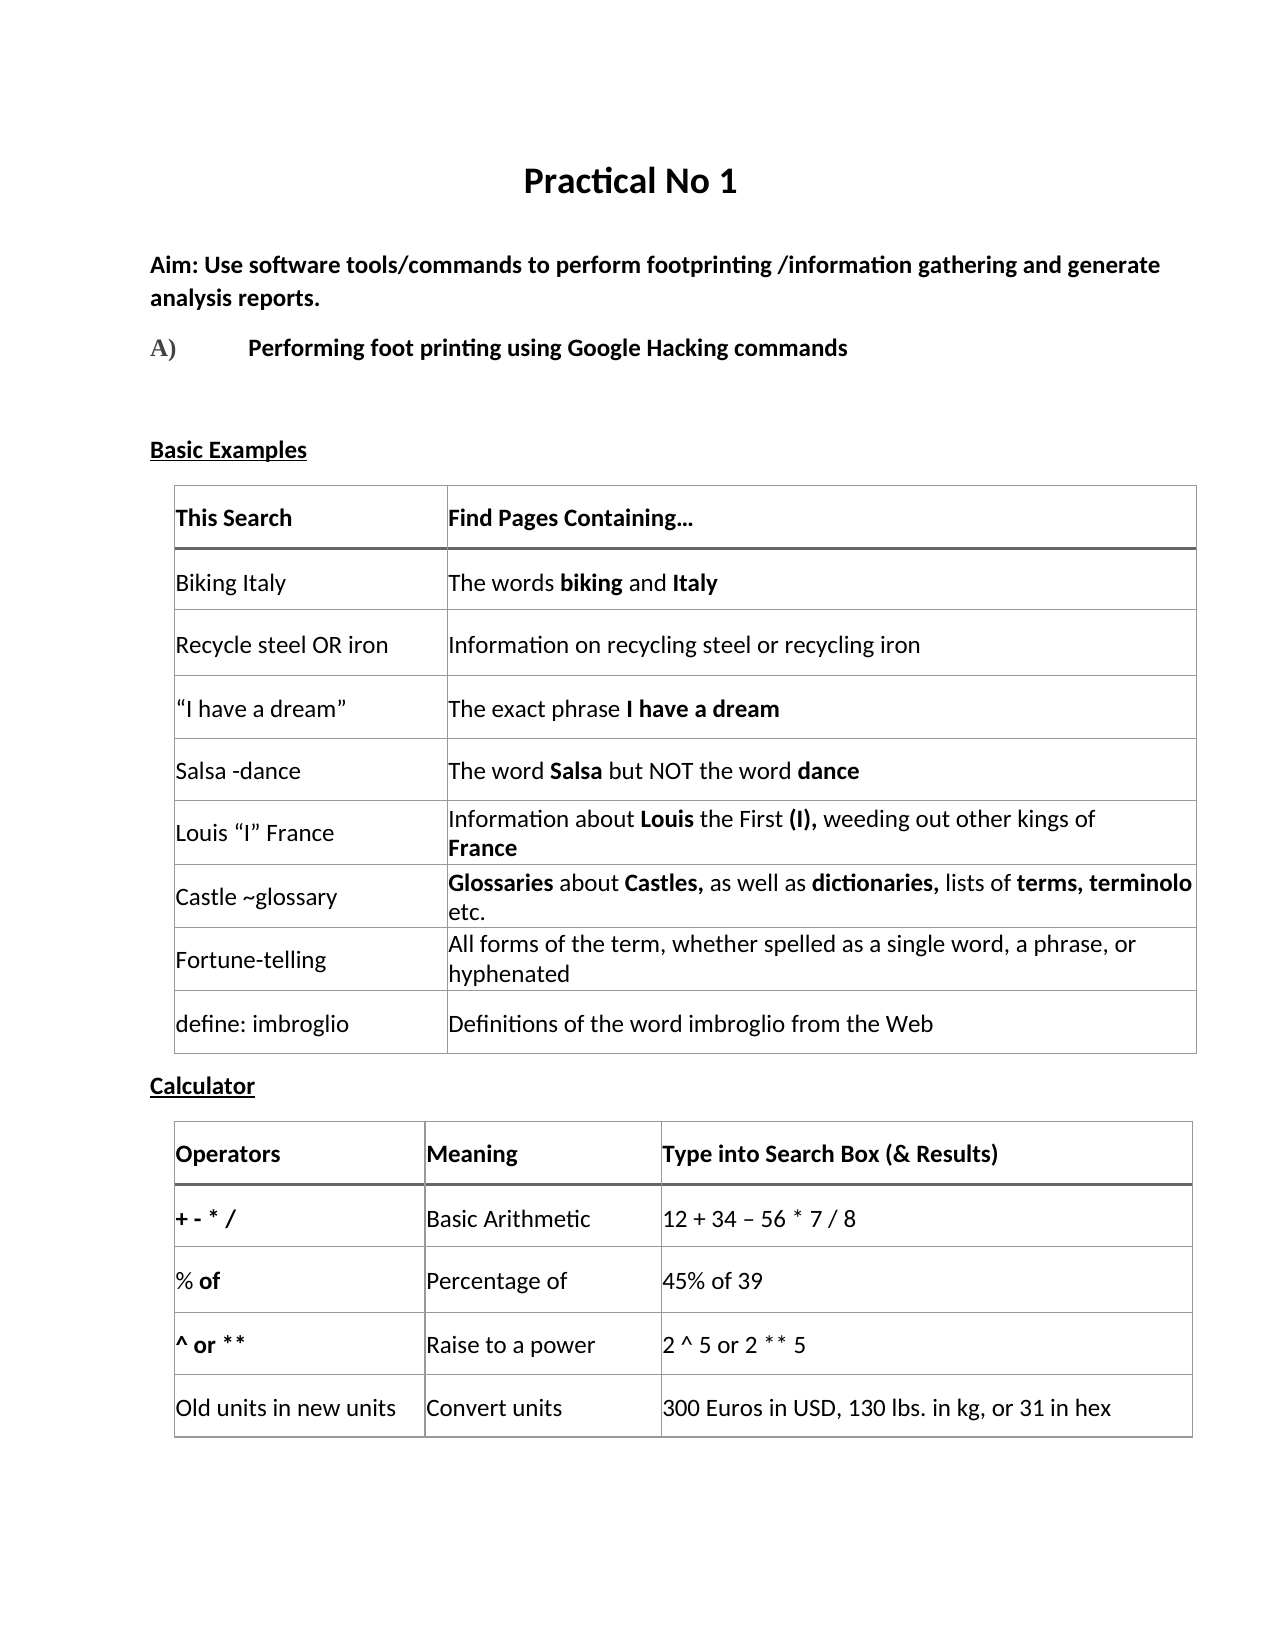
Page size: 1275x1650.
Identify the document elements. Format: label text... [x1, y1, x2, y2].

text Basic Examples [150, 434, 1250, 464]
table_cell % of [175, 1247, 424, 1312]
table_cell + - * / [175, 1186, 424, 1246]
table_cell The exact phrase I have a dream [448, 676, 1196, 737]
table_cell Information about Louis the First (I), weeding out other kings of France [448, 801, 1196, 863]
table_cell Louis “I” France [175, 801, 447, 863]
table_cell 300 Euros in USD, 130 lbs. in kg, or 31 in hex [662, 1375, 1192, 1436]
table_cell The words biking and Italy [448, 550, 1196, 609]
table_header Operators [175, 1122, 424, 1183]
table_cell define: imbroglio [175, 991, 447, 1053]
table_header Find Pages Containing… [448, 486, 1196, 547]
table_header Meaning [426, 1122, 661, 1183]
table_cell Raise to a power [426, 1313, 661, 1374]
table_cell Convert units [426, 1375, 661, 1436]
table_cell Salsa -dance [175, 739, 447, 800]
table_cell Glossaries about Castles, as well as dictionaries, lists of terms, terminolo etc. [448, 865, 1196, 927]
table_cell “I have a dream” [175, 676, 447, 737]
table_cell Definitions of the word imbroglio from the Web [448, 991, 1196, 1053]
table_cell Information on recycling steel or recycling iron [448, 610, 1196, 675]
table_cell The word Salsa but NOT the word dance [448, 739, 1196, 800]
table_cell Biking Italy [175, 550, 447, 609]
text Aim: Use software tools/commands to perform footprinting /information gathering and generate analysis reports. [150, 250, 1177, 313]
table_cell Castle ~glossary [175, 865, 447, 927]
table_cell 45% of 39 [662, 1247, 1192, 1312]
text A) Performing foot printing using Google Hacking commands [150, 332, 1250, 363]
subtitle Practical No 1 [94, 157, 1167, 203]
table_cell Recycle steel OR iron [175, 610, 447, 675]
table_cell All forms of the term, whether spelled as a single word, a phrase, or hyphenated [448, 928, 1196, 990]
table_cell Percentage of [426, 1247, 661, 1312]
table_cell ^ or ** [175, 1313, 424, 1374]
table_cell Old units in new units [175, 1375, 424, 1436]
text Calculator [150, 1070, 1250, 1100]
table_cell Basic Arithmetic [426, 1186, 661, 1246]
table_cell Fortune-telling [175, 928, 447, 990]
table_header This Search [175, 486, 447, 547]
table_header Type into Search Box (& Results) [662, 1122, 1192, 1183]
table_cell 12 + 34 – 56 * 7 / 8 [662, 1186, 1192, 1246]
table_cell 2 ^ 5 or 2 ** 5 [662, 1313, 1192, 1374]
